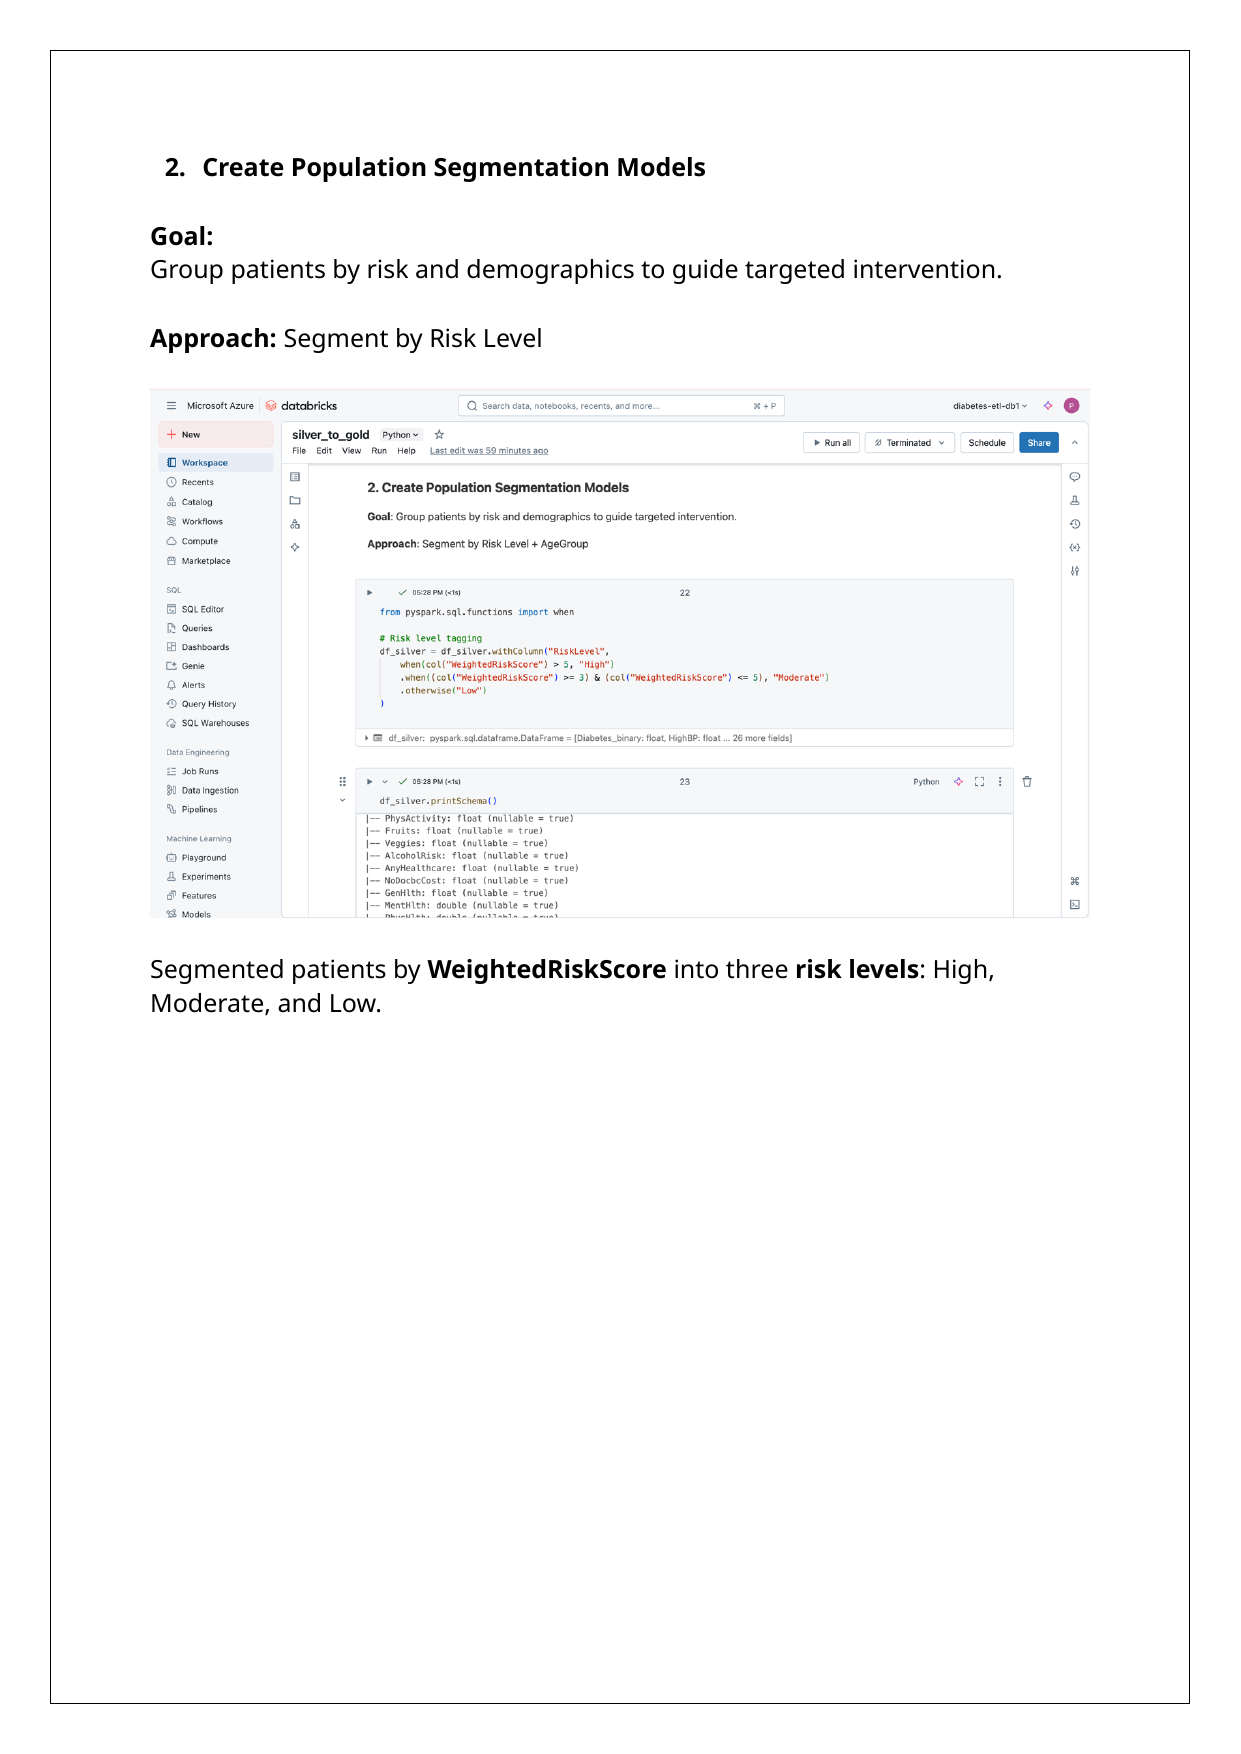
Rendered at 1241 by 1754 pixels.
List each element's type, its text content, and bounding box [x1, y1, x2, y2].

text Goal: [150, 218, 1090, 252]
list Create Population Segmentation Models [164, 150, 1090, 184]
text Approach: Segment by Risk Level [150, 320, 1090, 354]
picture [150, 388, 1091, 918]
text Group patients by risk and demographics to guide targeted intervention. [150, 252, 1090, 286]
text Segmented patients by WeightedRiskScore into three risk levels: High, Moderate, and Low. [150, 951, 1090, 1019]
